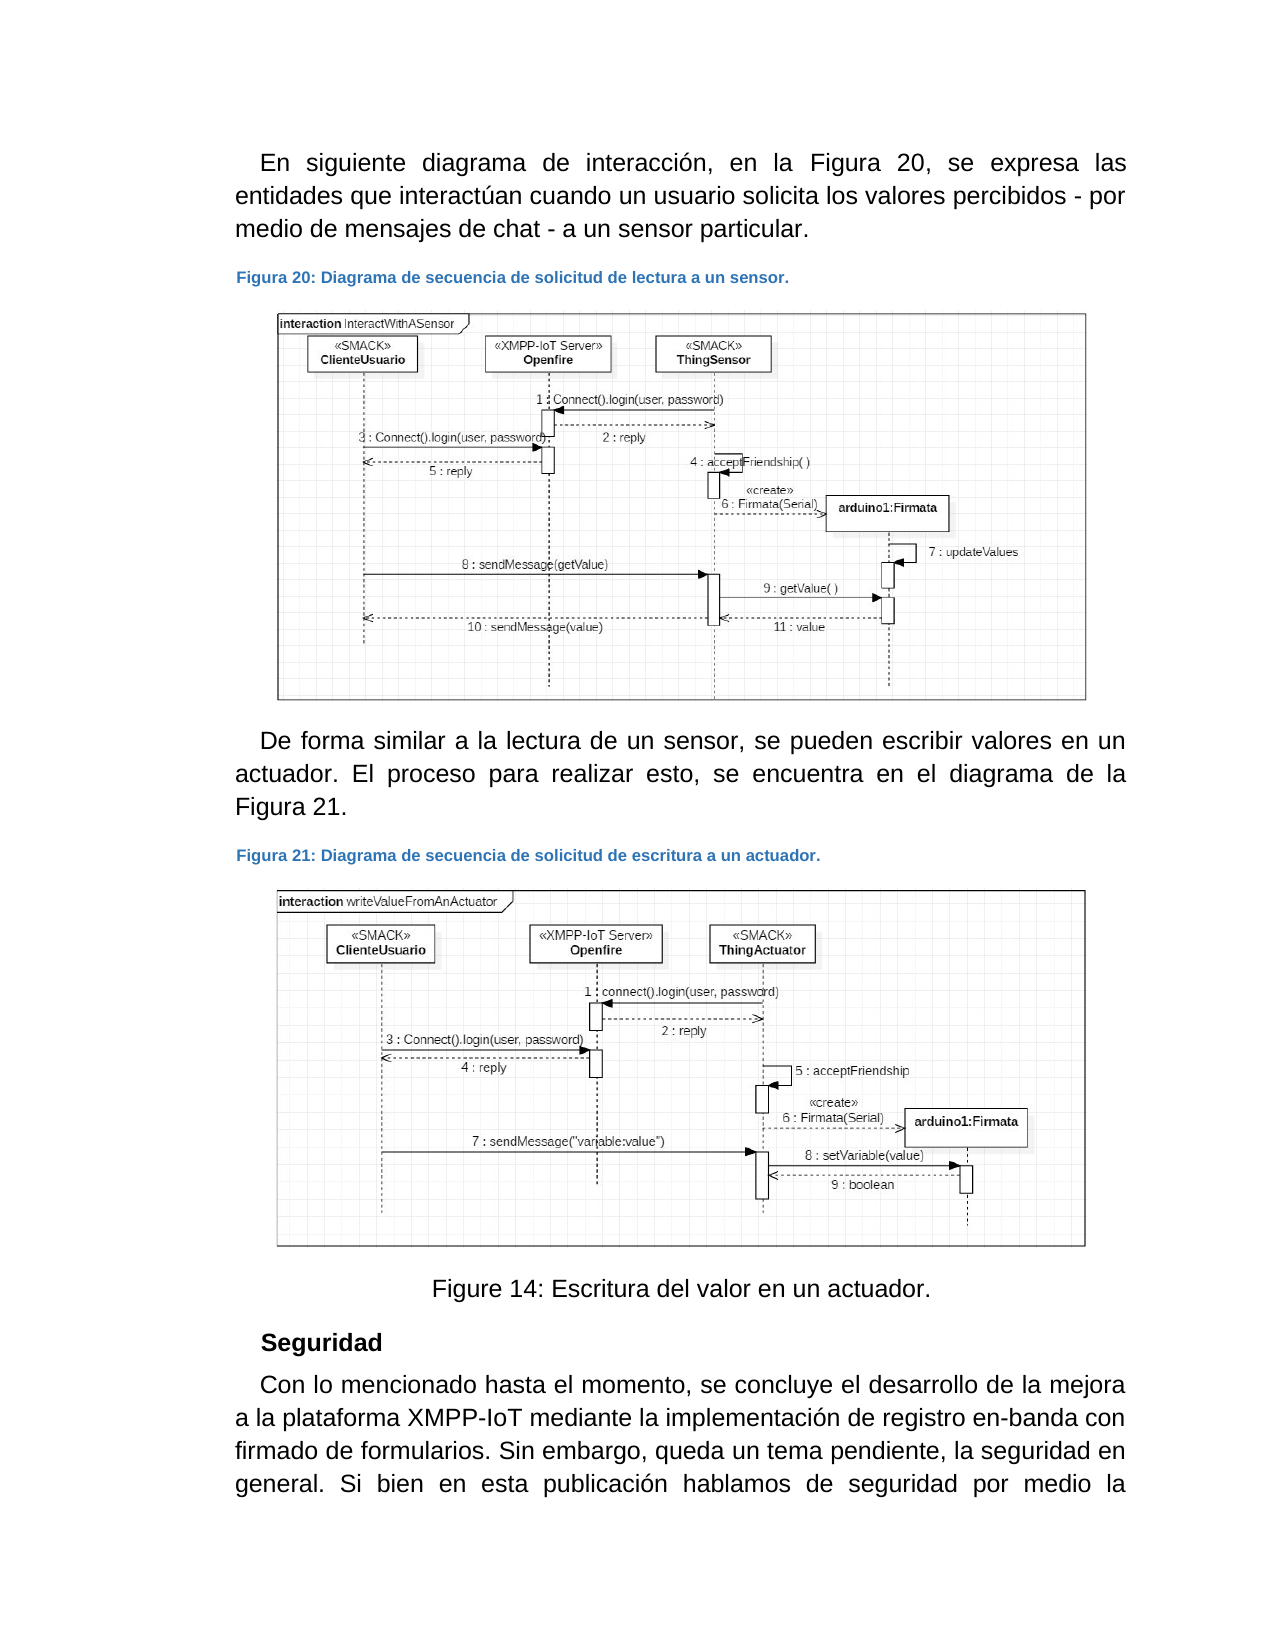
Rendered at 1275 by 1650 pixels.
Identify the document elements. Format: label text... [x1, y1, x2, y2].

text Figure 14: Escritura del valor en un actuador. [236, 1274, 1127, 1303]
text De forma similar a la lectura de un sensor, se pueden escribir valores en un actuador. El proceso para realizar esto, se encuentra en el diagrama de la [235, 726, 1127, 821]
text En siguiente diagrama de interacción, en la, se expresa las entidades que interactúan cuando un usuario solicita los valores percibidos - por medio de mensajes de chat - a un sensor particular. [235, 148, 1127, 242]
picture [276, 888, 1087, 1248]
picture [276, 310, 1087, 701]
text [235, 1369, 1127, 1497]
text Seguridad [261, 1328, 1127, 1357]
